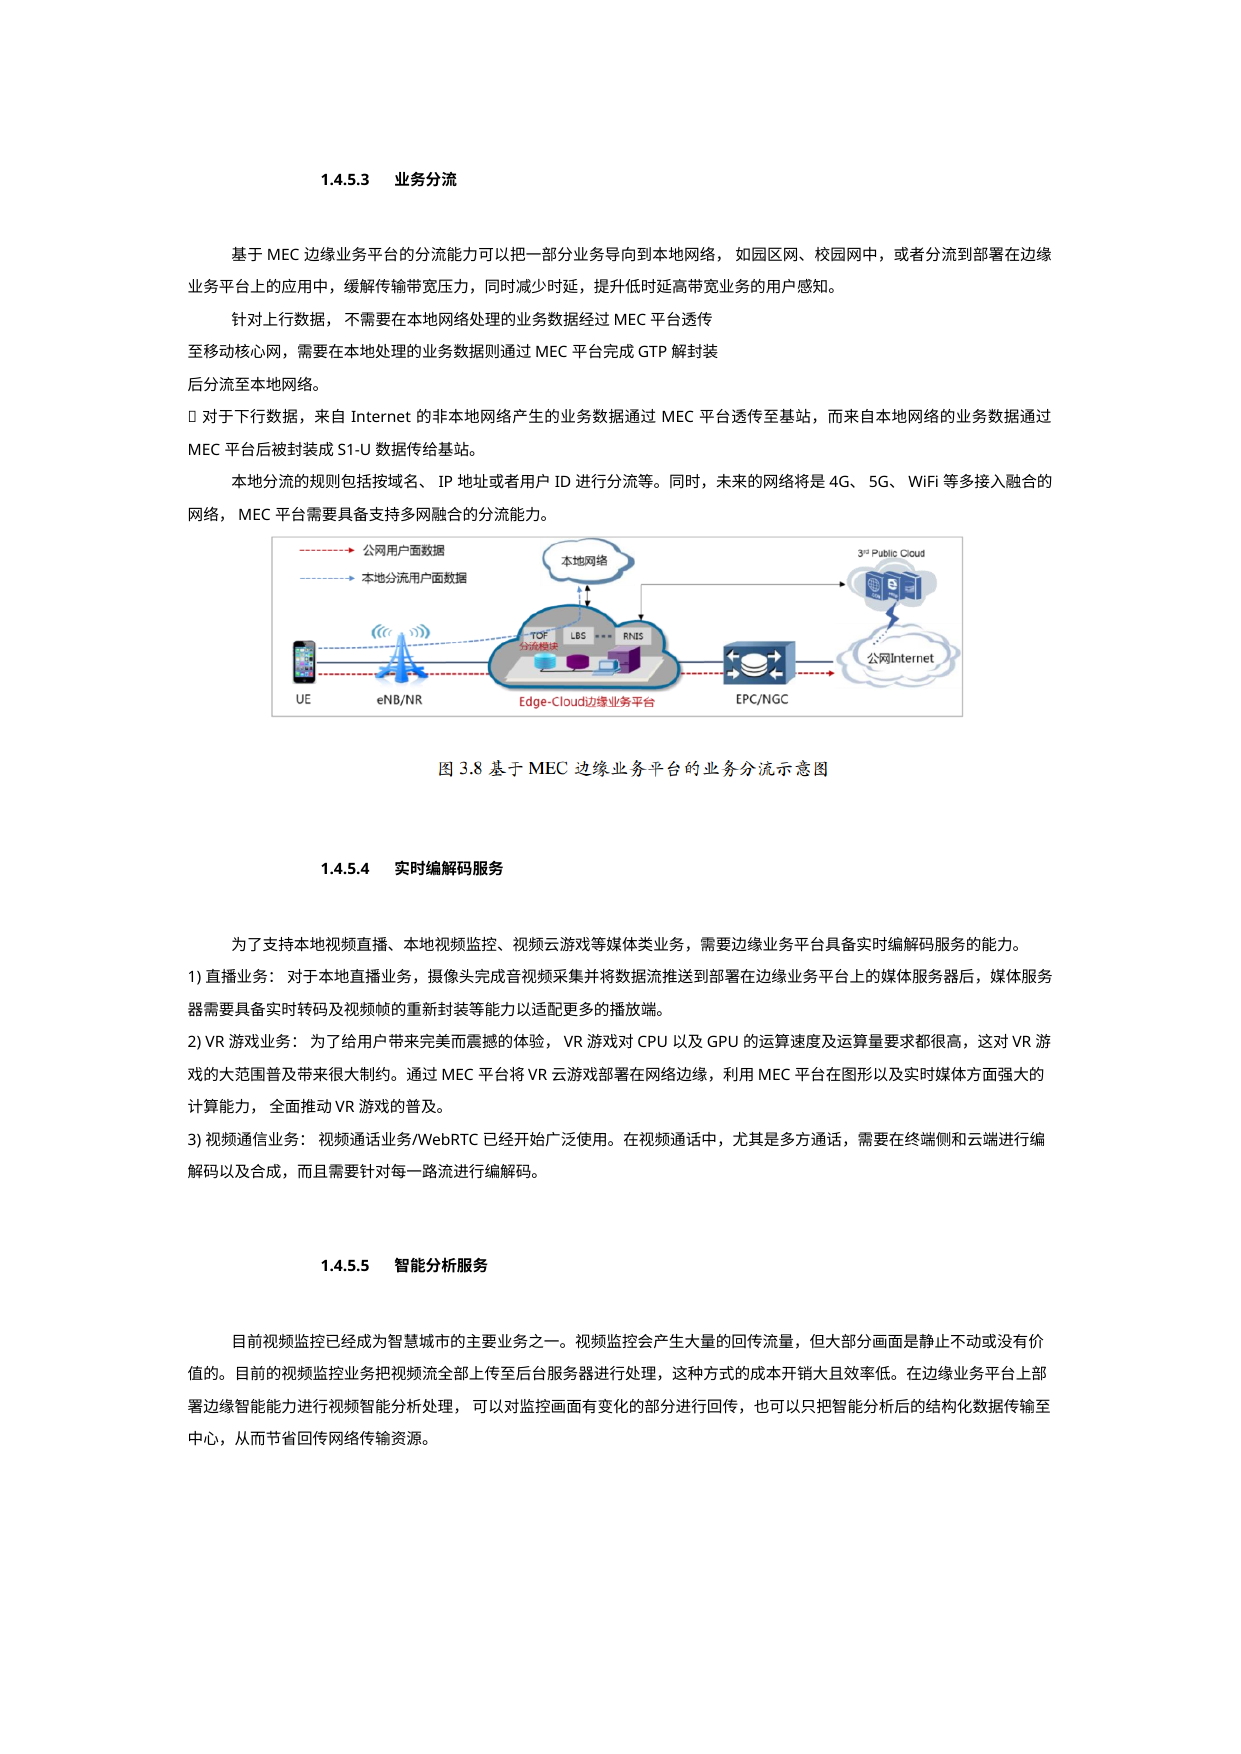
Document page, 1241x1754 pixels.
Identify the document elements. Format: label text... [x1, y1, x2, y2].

subtitle 实时编解码服务 [320, 852, 1053, 884]
text 后分流至本地网络。 [187, 367, 1053, 400]
subtitle 智能分析服务 [320, 1249, 1053, 1281]
text 本地分流的规则包括按域名、 IP 地址或者用户 ID 进行分流等。同时，未来的网络将是 4G、 5G、 WiFi 等多接入融合的网络， MEC 平台需要具备支持多网融合的分流能力。 [187, 465, 1053, 530]
picture [270, 530, 970, 784]
text 为了支持本地视频直播、本地视频监控、视频云游戏等媒体类业务，需要边缘业务平台具备实时编解码服务的能力。 [187, 927, 1053, 959]
subtitle 业务分流 [320, 162, 1053, 194]
text 针对上行数据， 不需要在本地网络处理的业务数据经过 MEC 平台透传 [187, 302, 1053, 335]
text 至移动核心网，需要在本地处理的业务数据则通过 MEC 平台完成 GTP 解封装 [187, 335, 1053, 367]
text 目前视频监控已经成为智慧城市的主要业务之一。视频监控会产生大量的回传流量，但大部分画面是静止不动或没有价值的。目前的视频监控业务把视频流全部上传至后台服务器进行处理，这种方式的成本开销大且效率低。在边缘业务平台上部署边缘智能能力进行视频智能分析处理， 可以对监控画面有变化的部分进行回传，也可以只把智能分析后的结构化数据传输至中心，从而节省回传网络传输资源。 [187, 1324, 1053, 1454]
text 基于 MEC 边缘业务平台的分流能力可以把一部分业务导向到本地网络， 如园区网、校园网中，或者分流到部署在边缘业务平台上的应用中，缓解传输带宽压力，同时减少时延，提升低时延高带宽业务的用户感知。 [187, 237, 1053, 302]
text 3) 视频通信业务： 视频通话业务/WebRTC 已经开始广泛使用。在视频通话中，尤其是多方通话，需要在终端侧和云端进行编解码以及合成，而且需要针对每一路流进行编解码。 [187, 1122, 1053, 1187]
text 1) 直播业务： 对于本地直播业务，摄像头完成音视频采集并将数据流推送到部署在边缘业务平台上的媒体服务器后，媒体服务器需要具备实时转码及视频帧的重新封装等能力以适配更多的播放端。 [187, 959, 1053, 1024]
text 2) VR 游戏业务： 为了给用户带来完美而震撼的体验， VR 游戏对 CPU 以及 GPU 的运算速度及运算量要求都很高，这对 VR 游戏的大范围普及带来很大制约。通过 MEC 平台将VR 云游戏部署在网络边缘，利用 MEC 平台在图形以及实时媒体方面强大的计算能力， 全面推动 VR 游戏的普及。 [187, 1024, 1053, 1122]
text  对于下行数据，来自 Internet 的非本地网络产生的业务数据通过 MEC 平台透传至基站，而来自本地网络的业务数据通过 MEC 平台后被封装成 S1-U 数据传给基站。 [187, 400, 1053, 465]
